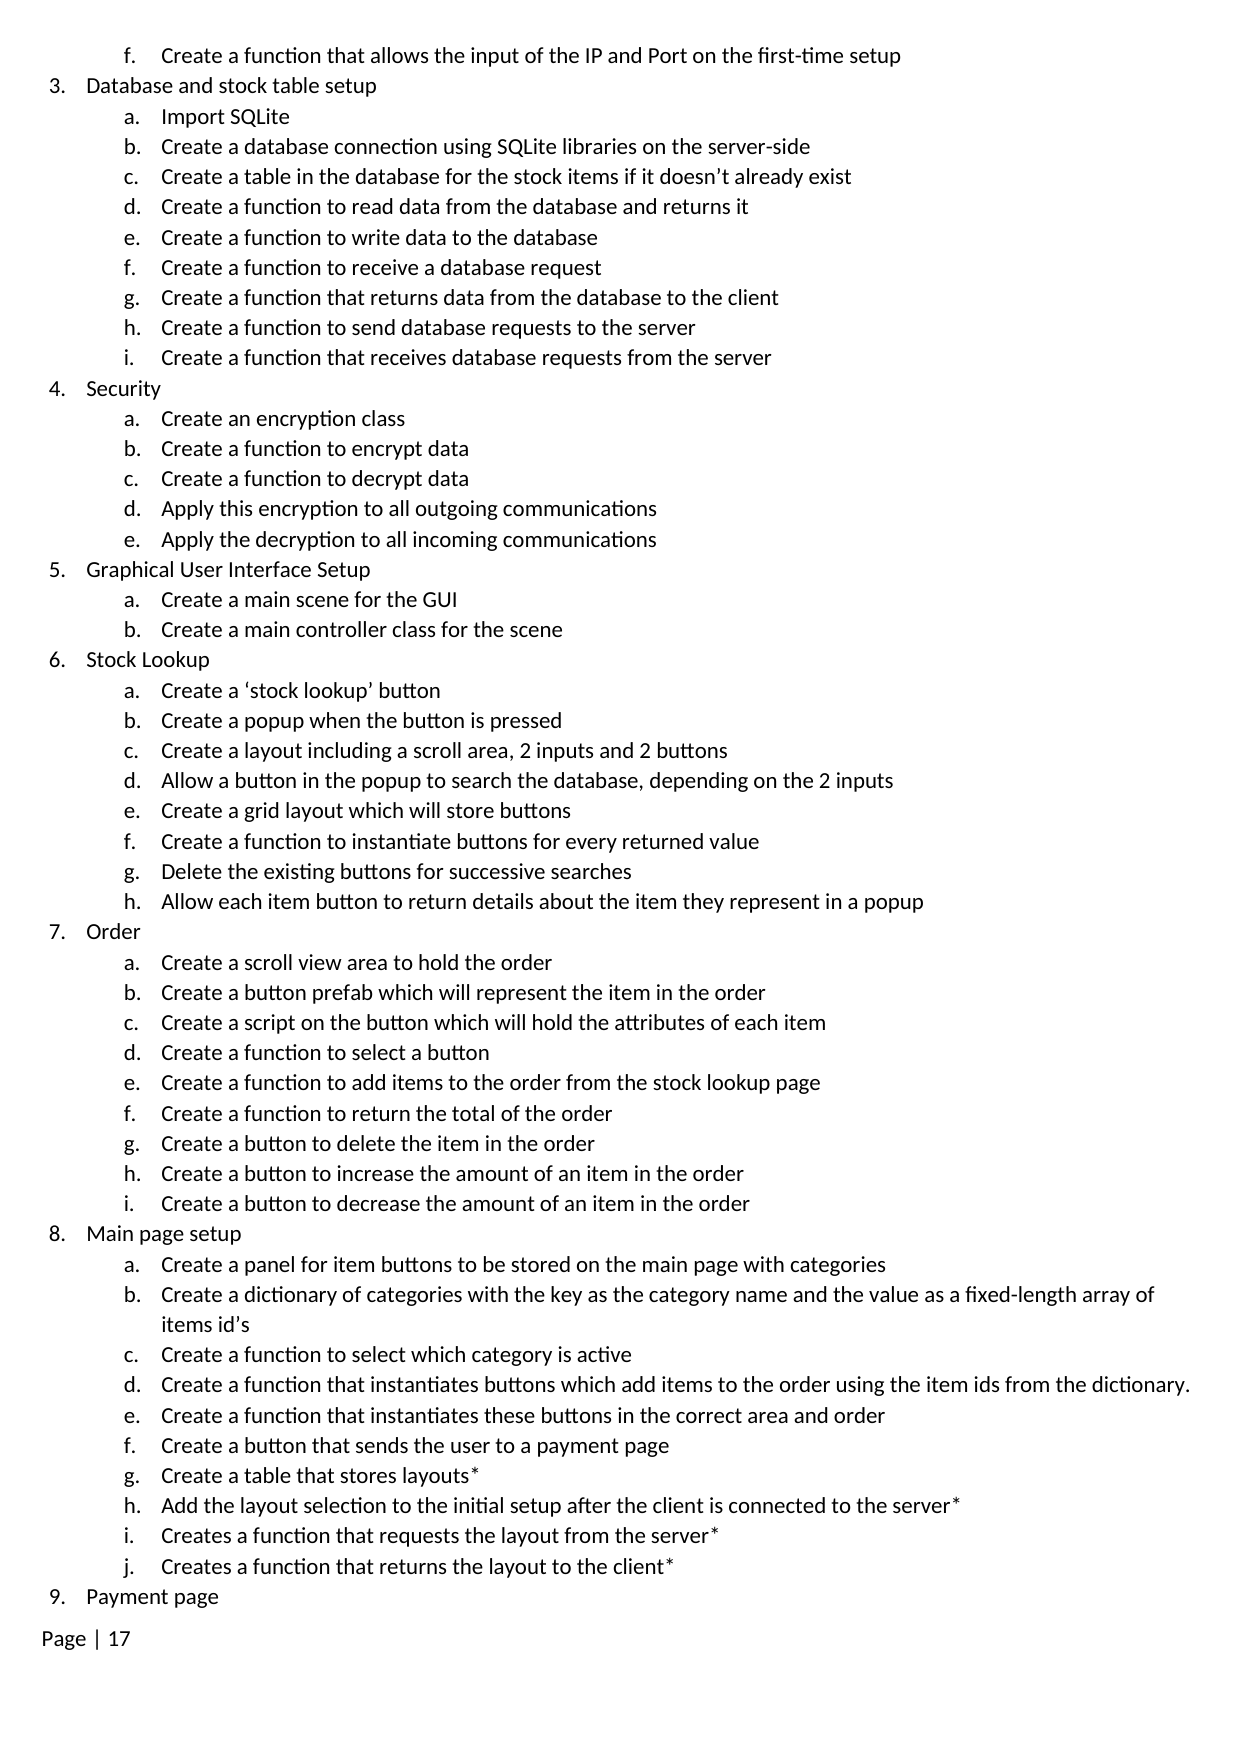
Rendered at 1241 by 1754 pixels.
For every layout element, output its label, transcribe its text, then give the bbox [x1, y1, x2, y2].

list Order [48, 917, 1199, 945]
list Apply the decryption to all incoming communications [123, 525, 1199, 553]
list Create a main controller class for the scene [123, 615, 1199, 643]
list Create a function that returns data from the database to the client [123, 283, 1199, 311]
list Create a layout including a scroll area, 2 inputs and 2 buttons [123, 736, 1199, 764]
list Create a popup when the button is pressed [123, 706, 1199, 734]
list Create a button prefab which will represent the item in the order [123, 978, 1199, 1006]
list Create a database connection using SQLite libraries on the server-side [123, 132, 1199, 160]
list Create a table in the database for the stock items if it doesn’t already exist [123, 162, 1199, 190]
list Create a function to write data to the database [123, 223, 1199, 251]
list Creates a function that requests the layout from the server* [123, 1522, 1199, 1549]
list Create a button to increase the amount of an item in the order [123, 1159, 1199, 1187]
list Create a function that instantiates these buttons in the correct area and order [123, 1401, 1199, 1429]
list Create a scroll view area to hold the order [123, 948, 1199, 976]
list Create a button that sends the user to a payment page [123, 1431, 1199, 1459]
list Create a ‘stock lookup’ button [123, 676, 1199, 704]
list Stock Lookup [48, 646, 1199, 673]
list Create a function to send database requests to the server [123, 313, 1199, 341]
list Create a function that receives database requests from the server [123, 343, 1199, 371]
list Graphical User Interface Setup [48, 555, 1199, 583]
list Create a panel for item buttons to be stored on the main page with categories [123, 1250, 1199, 1278]
list Create a function to add items to the order from the stock lookup page [123, 1068, 1199, 1096]
list Main page setup [48, 1219, 1199, 1247]
list Create a function to read data from the database and returns it [123, 192, 1199, 220]
list Create a function to select a button [123, 1038, 1199, 1066]
list Create a button to delete the item in the order [123, 1129, 1199, 1157]
list Allow each item button to return details about the item they represent in a popup [123, 887, 1199, 915]
list Create a table that stores layouts* [123, 1461, 1199, 1489]
list Delete the existing buttons for successive searches [123, 857, 1199, 885]
list Add the layout selection to the initial setup after the client is connected to the server* [123, 1491, 1199, 1519]
list Create a grid layout which will store buttons [123, 797, 1199, 824]
list Import SQLite [123, 102, 1199, 130]
list Create a function to decrypt data [123, 464, 1199, 492]
list Create a function that instantiates buttons which add items to the order using the item ids from the dictionary. [123, 1371, 1199, 1398]
list Creates a function that returns the layout to the client* [123, 1552, 1199, 1580]
list Create an encryption class [123, 404, 1199, 432]
list Create a function to receive a database request [123, 253, 1199, 281]
list Apply this encryption to all outgoing communications [123, 494, 1199, 522]
list Allow a button in the popup to search the database, depending on the 2 inputs [123, 766, 1199, 794]
list Database and stock table setup [48, 72, 1199, 99]
list Create a script on the button which will hold the attributes of each item [123, 1008, 1199, 1036]
list Create a button to decrease the amount of an item in the order [123, 1189, 1199, 1217]
list Create a function that allows the input of the IP and Port on the first-time setup [123, 41, 1199, 69]
list Create a dictionary of categories with the key as the category name and the value as a fixed-length array of items id’s [123, 1280, 1199, 1338]
list Create a function to return the total of the order [123, 1099, 1199, 1127]
list Create a function to select which category is active [123, 1340, 1199, 1368]
list Create a main scene for the GUI [123, 585, 1199, 613]
list Payment page [48, 1582, 1199, 1610]
list Create a function to instantiate buttons for every returned value [123, 827, 1199, 855]
list Create a function to encrypt data [123, 434, 1199, 462]
list Security [48, 374, 1199, 402]
